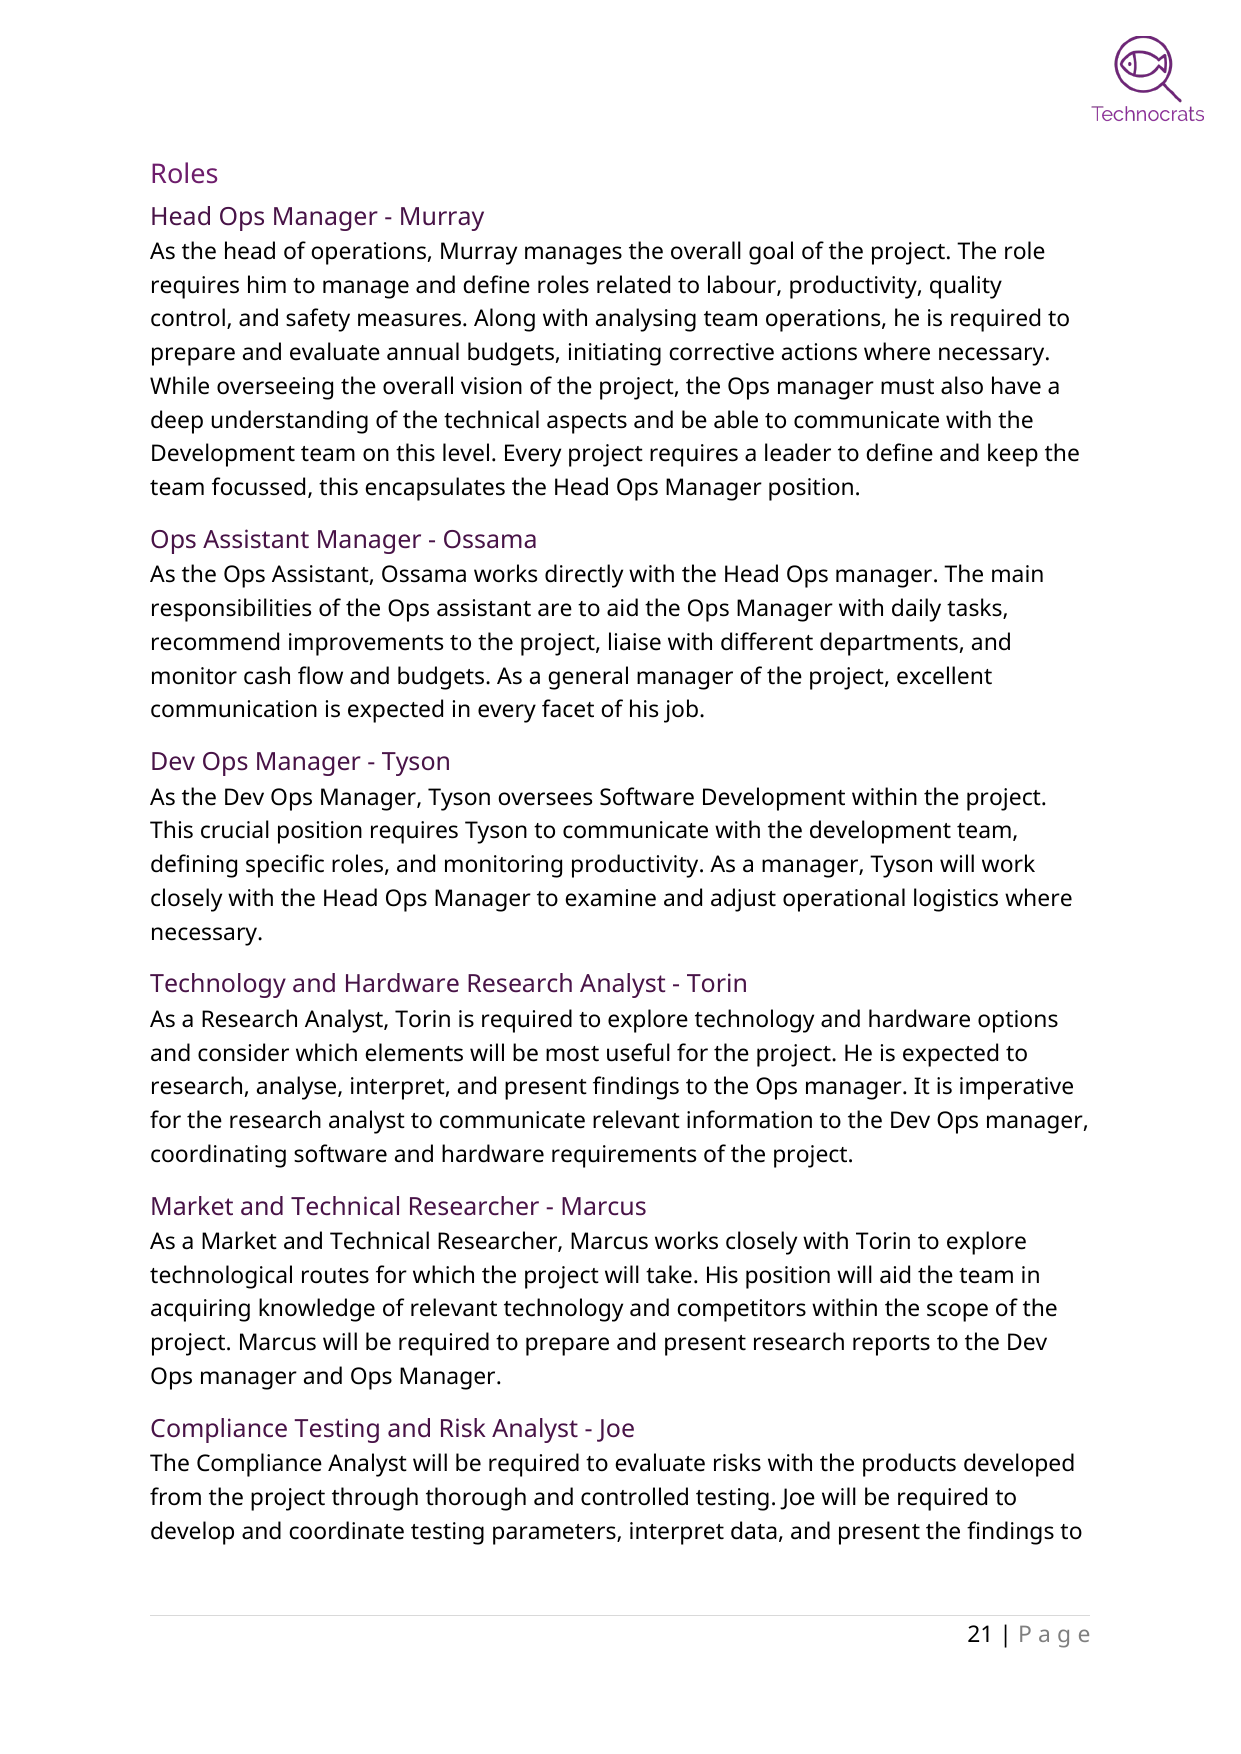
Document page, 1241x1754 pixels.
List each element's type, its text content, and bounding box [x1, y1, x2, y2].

subtitle Head Ops Manager - Murray [150, 198, 1090, 232]
subtitle Compliance Testing and Risk Analyst - Joe [150, 1410, 1090, 1444]
text As the head of operations, Murray manages the overall goal of the project. The role requires him to manage and define roles related to labour, productivity, quality control, and safety measures. Along with analysing team operations, he is required to prepare and evaluate annual budgets, initiating corrective actions where necessary. While overseeing the overall vision of the project, the Ops manager must also have a deep understanding of the technical aspects and be able to communicate with the Development team on this level. Every project requires a leader to define and keep the team focussed, this encapsulates the Head Ops Manager position. [150, 235, 1090, 502]
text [150, 1447, 1090, 1546]
subtitle Technology and Hardware Research Analyst - Torin [150, 966, 1090, 1000]
picture [1090, 36, 1205, 122]
subtitle Roles [150, 154, 1090, 191]
subtitle Ops Assistant Manager - Ossama [150, 522, 1090, 556]
subtitle Market and Technical Researcher - Marcus [150, 1188, 1090, 1222]
subtitle Dev Ops Manager - Tyson [150, 744, 1090, 778]
text As the Ops Assistant, Ossama works directly with the Head Ops manager. The main responsibilities of the Ops assistant are to aid the Ops Manager with daily tasks, recommend improvements to the project, liaise with different departments, and monitor cash flow and budgets. As a general manager of the project, excellent communication is expected in every facet of his job. [150, 558, 1090, 724]
text As the Dev Ops Manager, Tyson oversees Software Development within the project. This crucial position requires Tyson to communicate with the development team, defining specific roles, and monitoring productivity. As a manager, Tyson will work closely with the Head Ops Manager to examine and adjust operational logistics where necessary. [150, 781, 1090, 947]
text As a Market and Technical Researcher, Marcus works closely with Torin to explore technological routes for which the project will take. His position will aid the team in acquiring knowledge of relevant technology and competitors within the scope of the project. Marcus will be required to prepare and present research reports to the Dev Ops manager and Ops Manager. [150, 1225, 1090, 1391]
text As a Research Analyst, Torin is required to explore technology and hardware options and consider which elements will be most useful for the project. He is expected to research, analyse, interpret, and present findings to the Ops manager. It is imperative for the research analyst to communicate relevant information to the Dev Ops manager, coordinating software and hardware requirements of the project. [150, 1003, 1090, 1169]
